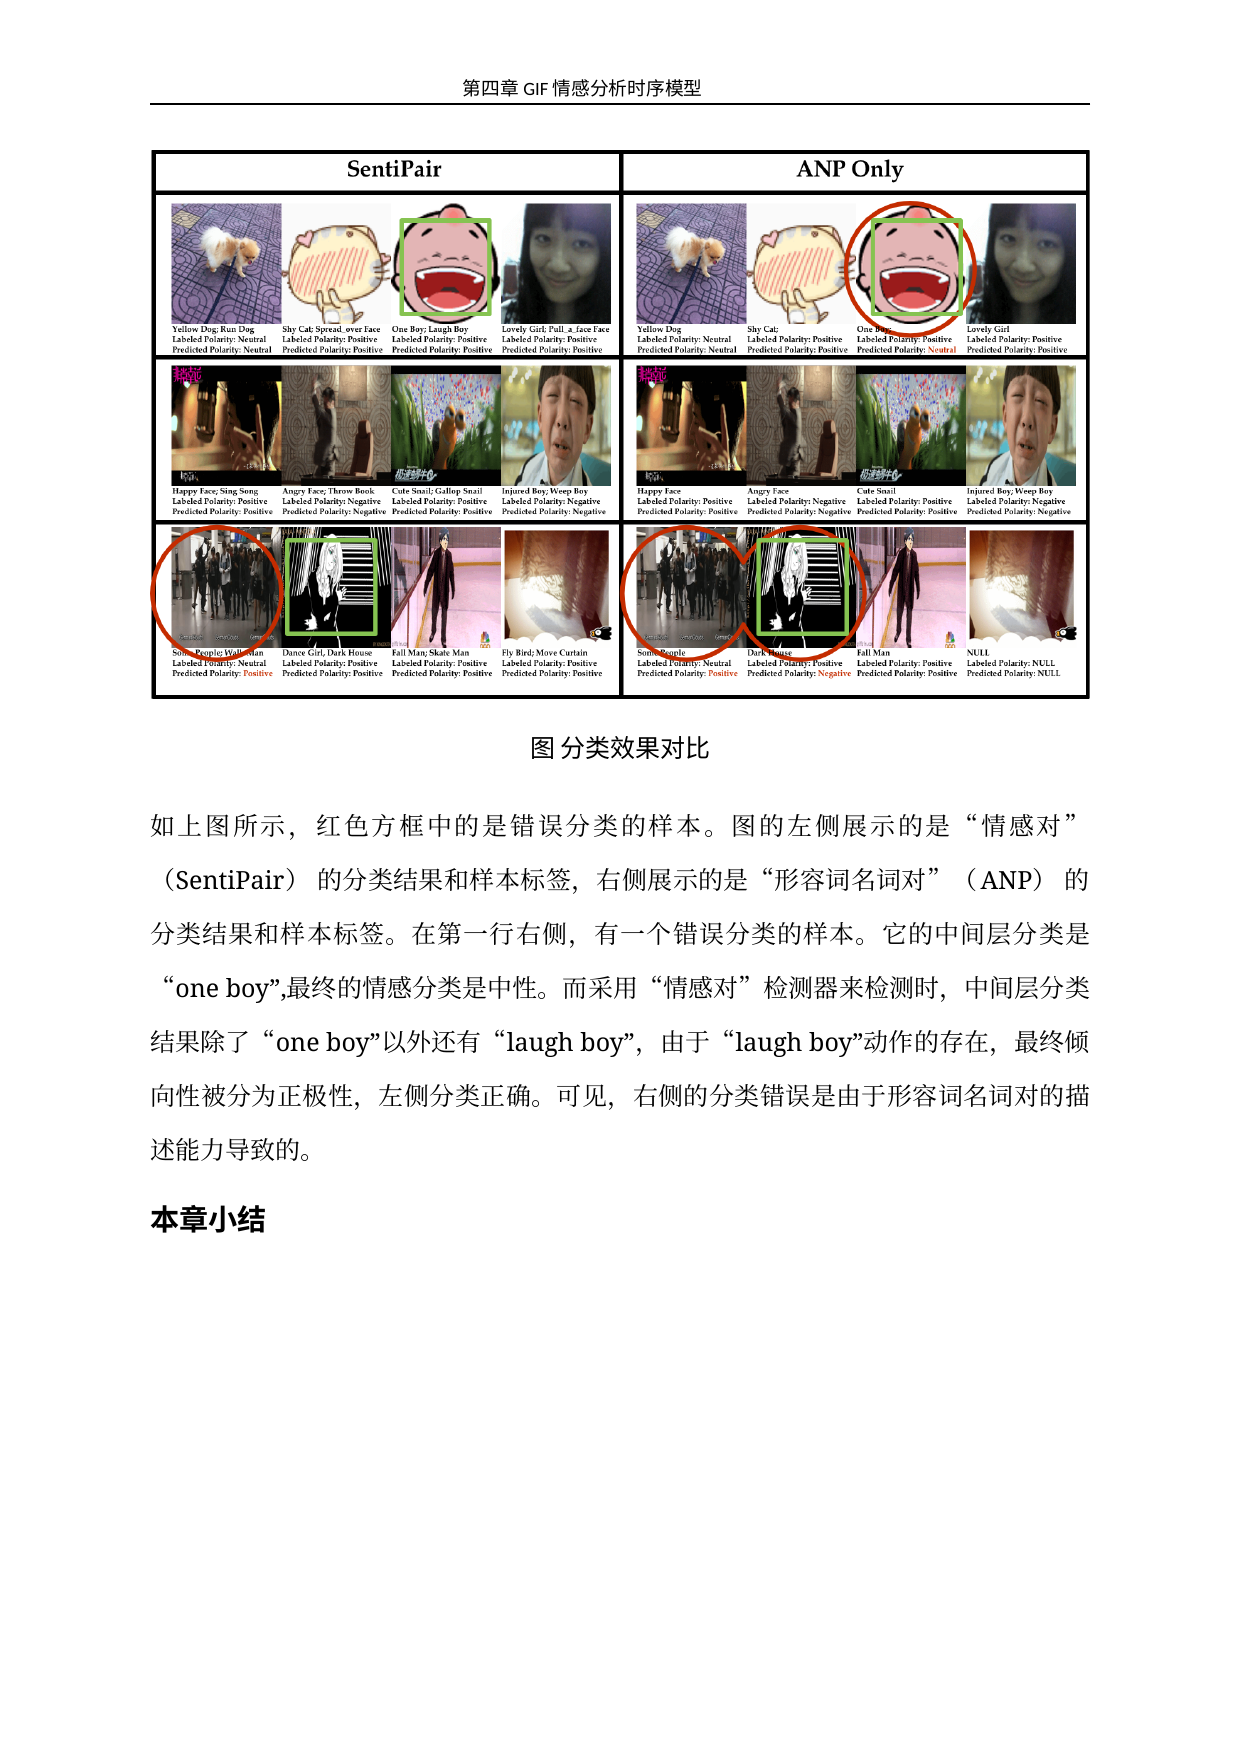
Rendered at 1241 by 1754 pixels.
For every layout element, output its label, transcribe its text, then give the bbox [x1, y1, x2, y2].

text 如上图所示，红色方框中的是错误分类的样本。图的左侧展示的是“情感对”（SentiPair） 的分类结果和样本标签，右侧展示的是“形容词名词对”（ANP） 的分类结果和样本标签。在第一行右侧，有一个错误分类的样本。它的中间层分类是“one boy”,最终的情感分类是中性。而采用“情感对”检测器来检测时，中间层分类结果除了“one boy”以外还有“laugh boy”，由于“laugh boy”动作的存在，最终倾向性被分为正极性，左侧分类正确。可见，右侧的分类错误是由于形容词名词对的描述能力导致的。 [150, 807, 1090, 1166]
text 本章小结 [150, 1197, 1090, 1239]
picture [150, 150, 1090, 699]
text 图 分类效果对比 [150, 728, 1090, 764]
